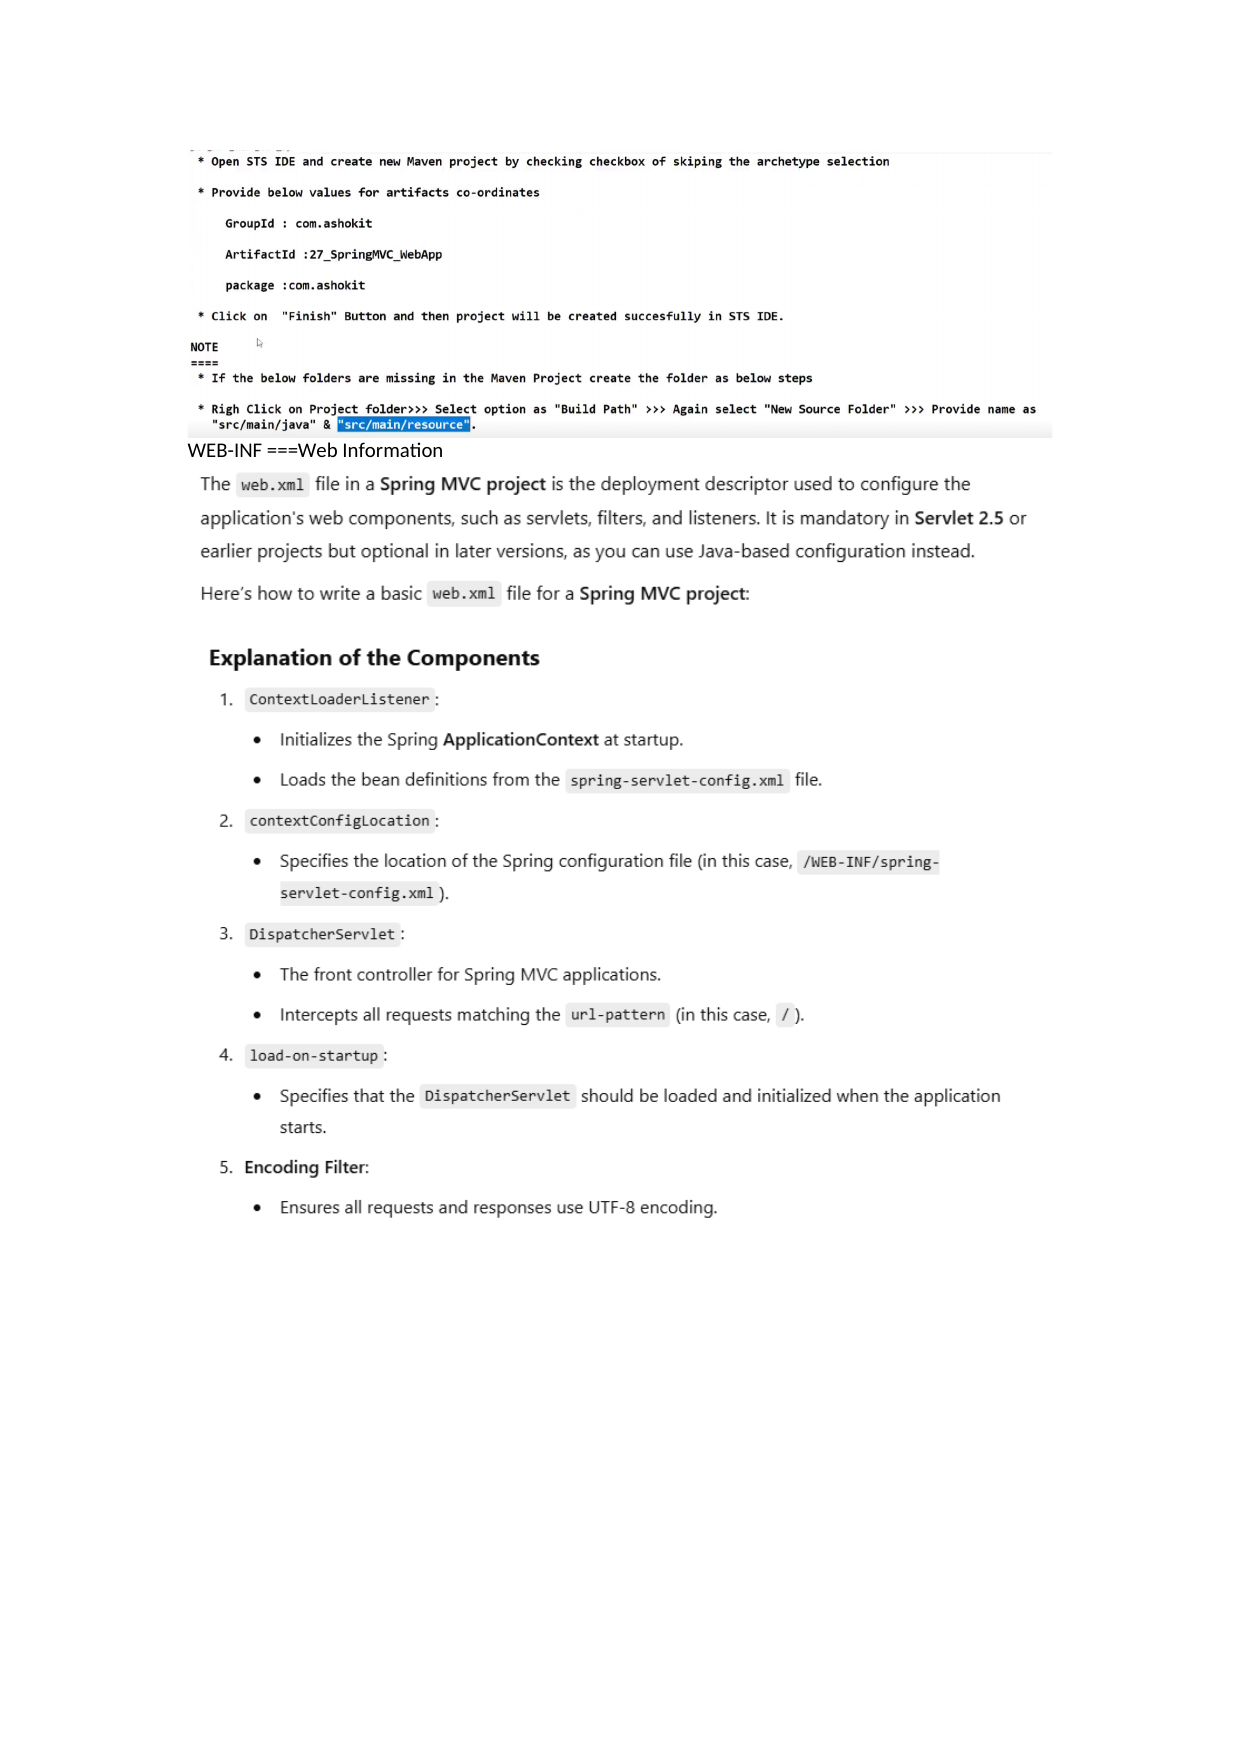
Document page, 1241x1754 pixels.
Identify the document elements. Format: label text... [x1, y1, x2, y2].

picture [187, 462, 1053, 1249]
picture [187, 150, 1053, 438]
text WEB-INF ===Web Information [187, 438, 1053, 462]
